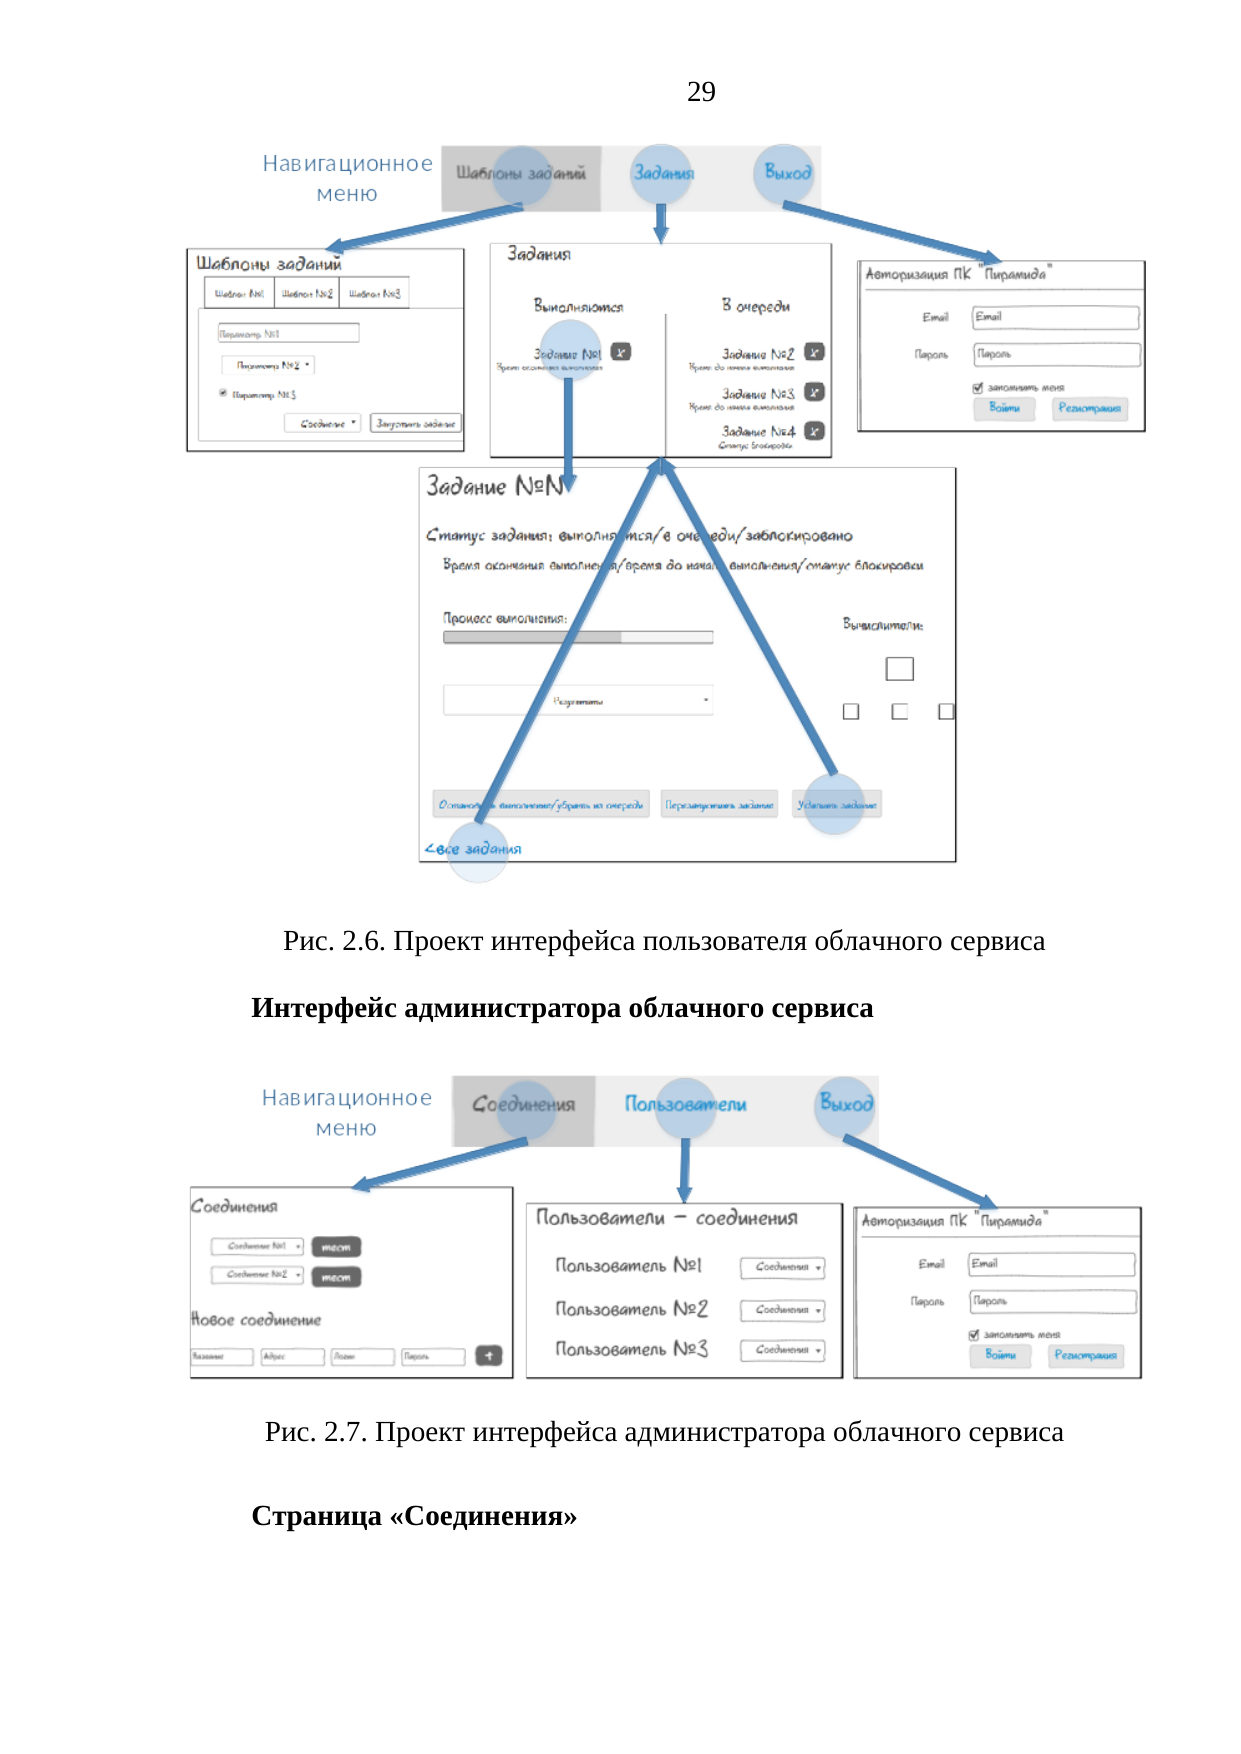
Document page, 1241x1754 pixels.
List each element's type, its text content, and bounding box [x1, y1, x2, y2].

text Рис. 2.7. Проект интерфейса администратора облачного сервиса [177, 1414, 1152, 1448]
text Интерфейс администратора облачного сервиса [177, 990, 1152, 1023]
text Страница «Соединения» [177, 1498, 1152, 1531]
text Рис. 2.6. Проект интерфейса пользователя облачного сервиса [177, 923, 1152, 956]
